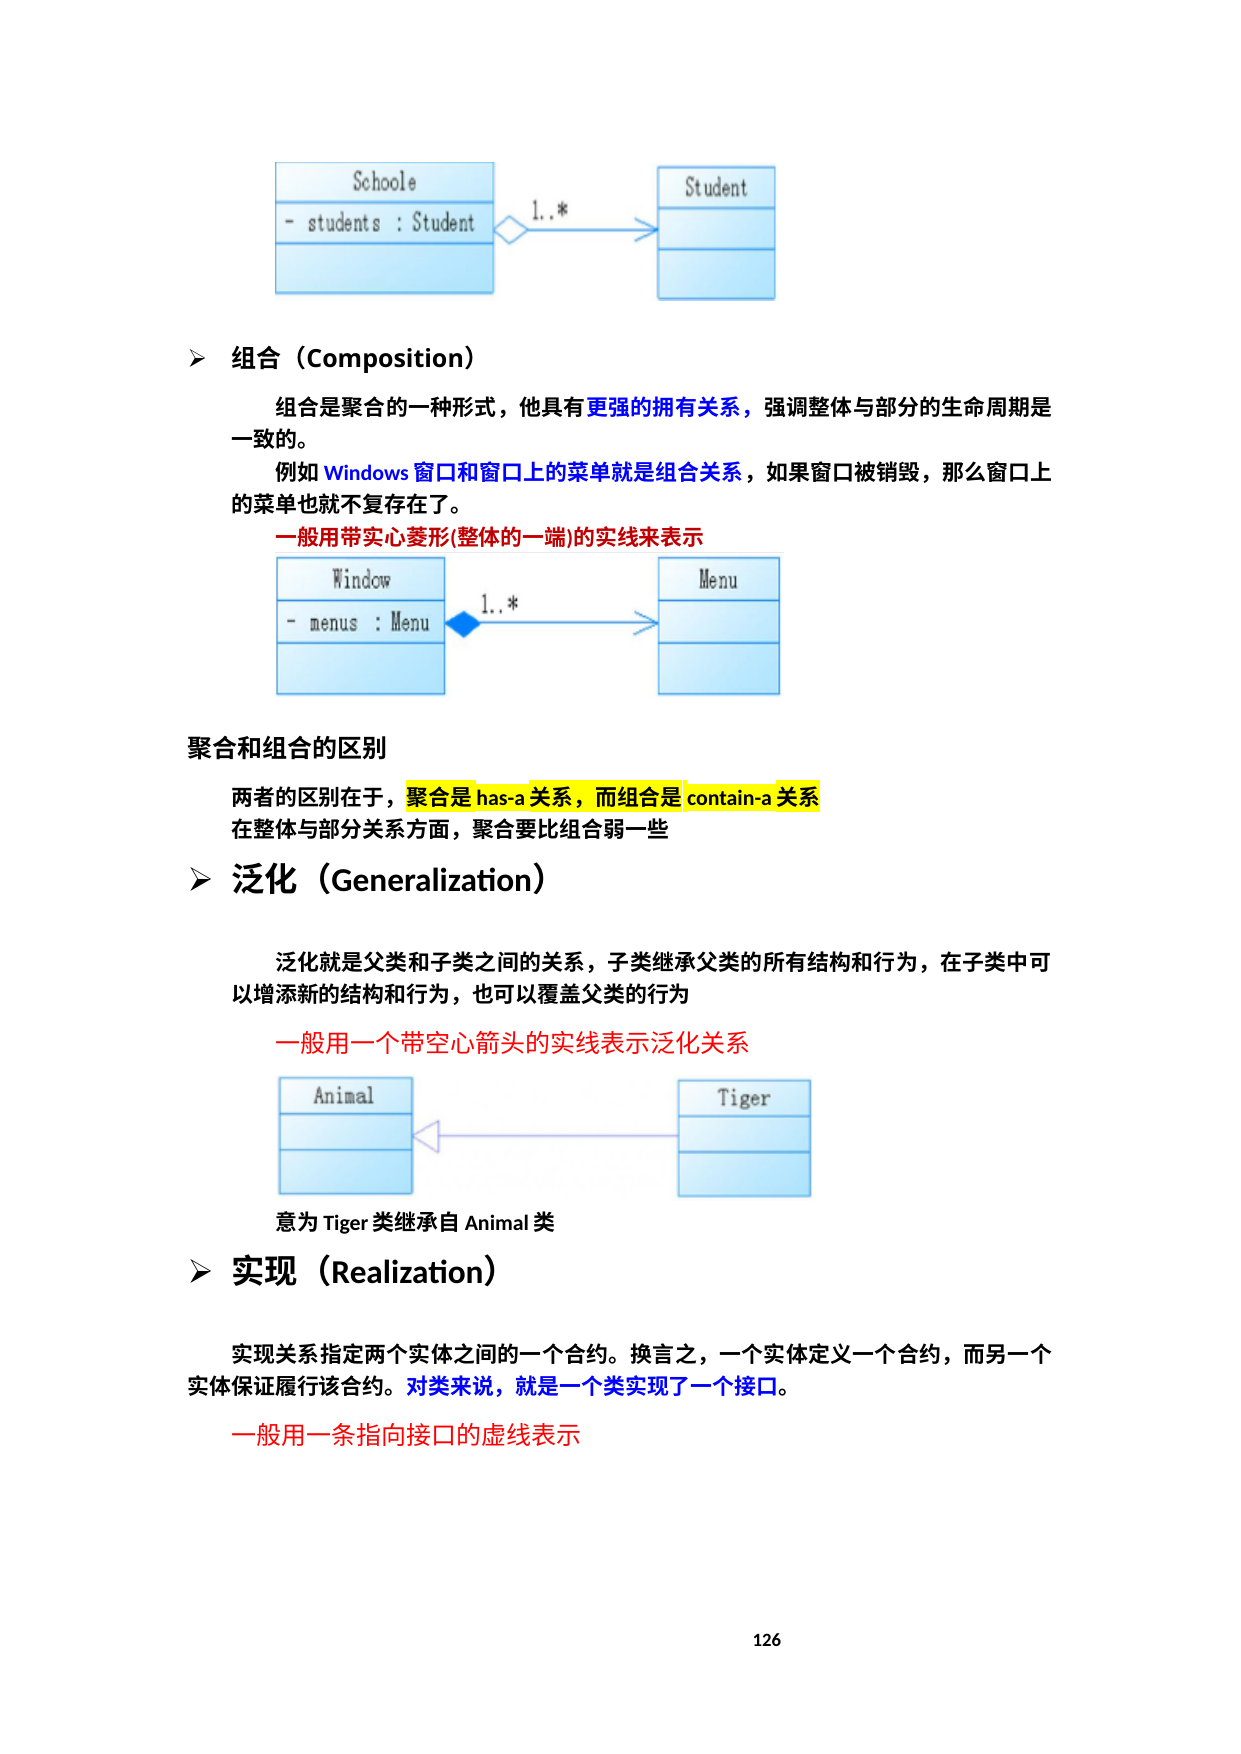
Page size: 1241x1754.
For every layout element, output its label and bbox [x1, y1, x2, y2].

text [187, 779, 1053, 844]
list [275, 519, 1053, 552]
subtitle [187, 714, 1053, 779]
picture [275, 552, 785, 698]
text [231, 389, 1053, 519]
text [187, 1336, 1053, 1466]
picture [275, 162, 778, 301]
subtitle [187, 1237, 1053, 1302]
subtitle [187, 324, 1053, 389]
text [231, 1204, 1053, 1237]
picture [275, 1074, 813, 1201]
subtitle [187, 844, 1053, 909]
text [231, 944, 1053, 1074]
